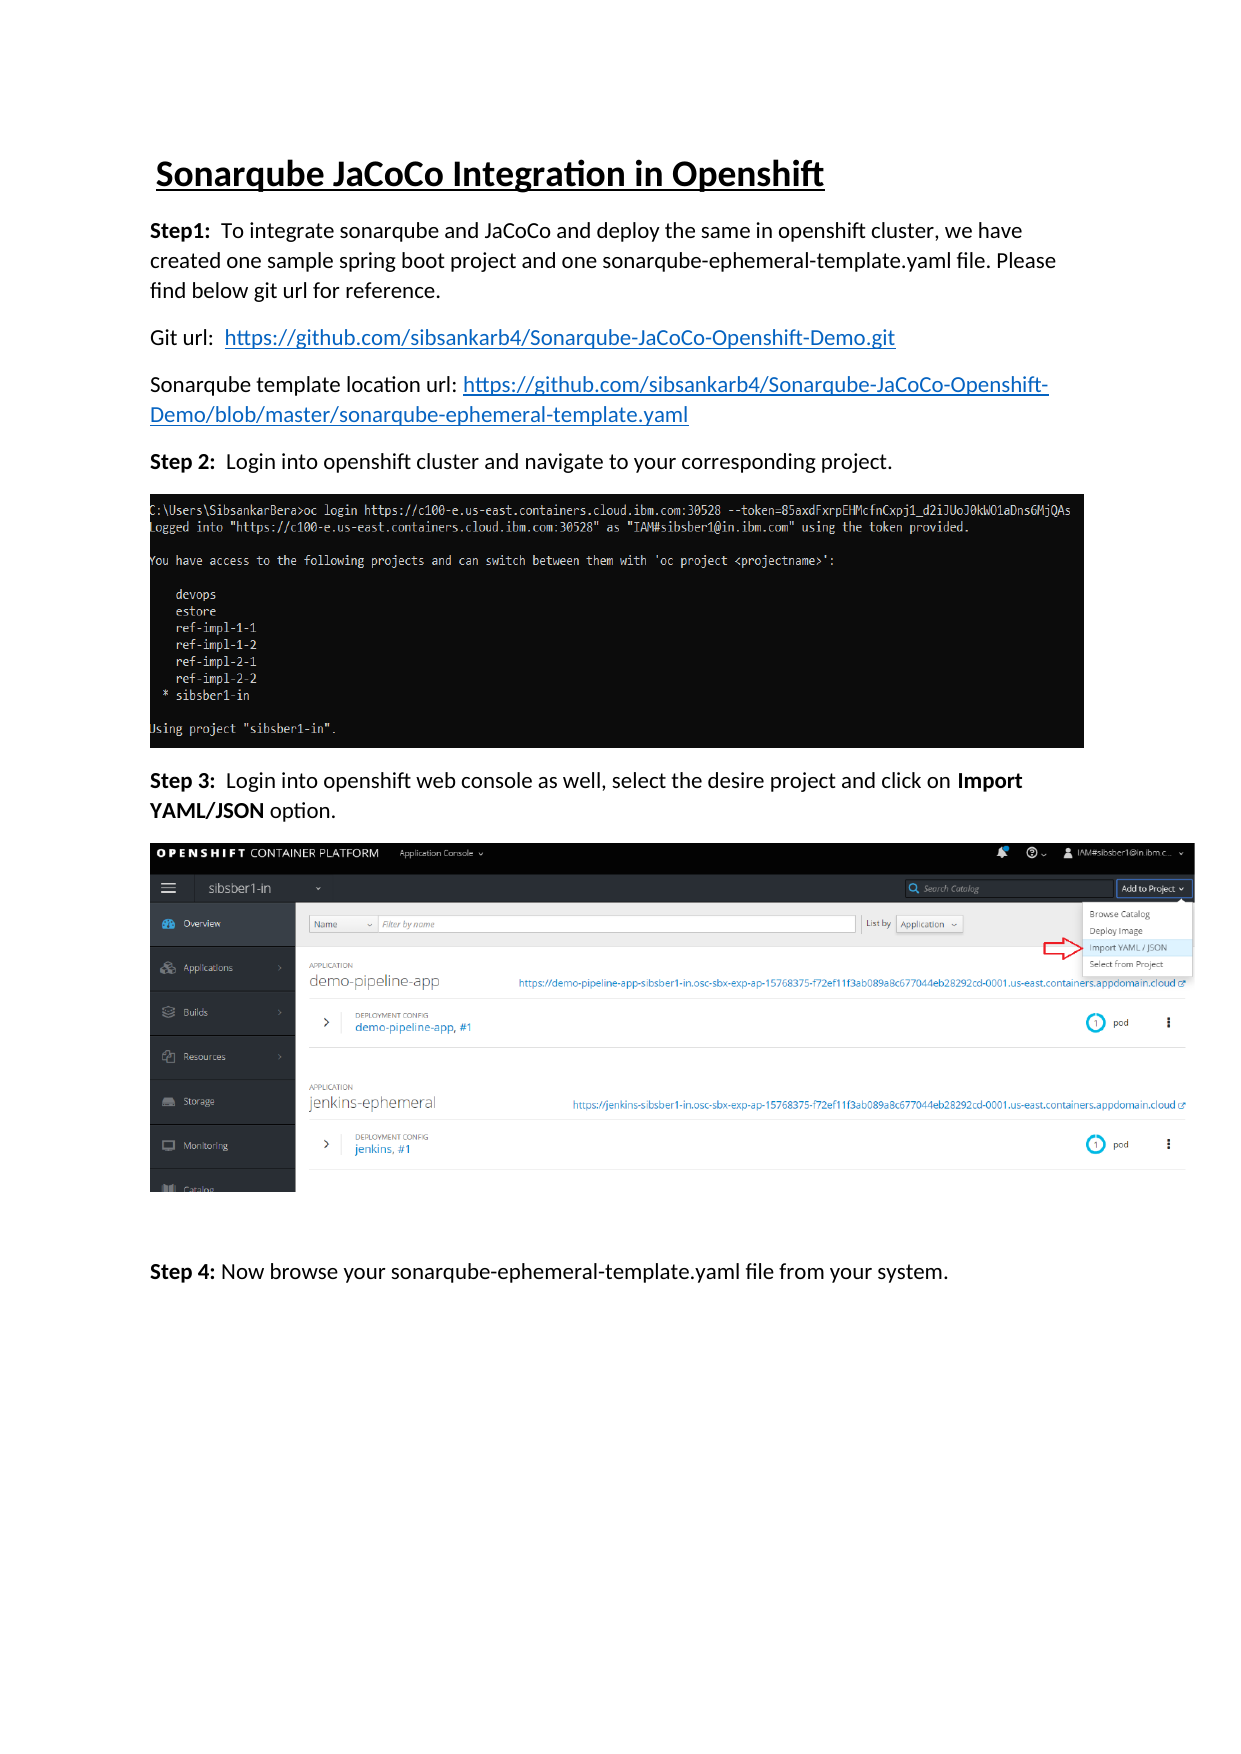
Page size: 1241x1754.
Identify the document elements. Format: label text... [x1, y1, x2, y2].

picture [150, 843, 1195, 1192]
text Git url: https://github.com/sibsankarb4/Sonarqube-JaCoCo-Openshift-Demo.git [150, 323, 1090, 351]
picture [150, 494, 1084, 748]
text Step1: To integrate sonarqube and JaCoCo and deploy the same in openshift cluster, we have created one sample spring boot project and one sonarqube-ephemeral-template.yaml file. Please find below git url for reference. [150, 216, 1090, 304]
text Sonarqube template location url: https://github.com/sibsankarb4/Sonarqube-JaCoCo-Openshift-Demo/blob/master/sonarqube-ephemeral-template.yaml [150, 370, 1090, 428]
text Sonarqube JaCoCo Integration in Openshift [150, 150, 1090, 196]
text Step 2: Login into openshift cluster and navigate to your corresponding project. [150, 447, 1090, 475]
text Step 3: Login into openshift web console as well, select the desire project and click on Import YAML/JSON option. [150, 766, 1090, 825]
text Step 4: Now browse your sonarqube-ephemeral-template.yaml file from your system. [150, 1257, 1090, 1286]
